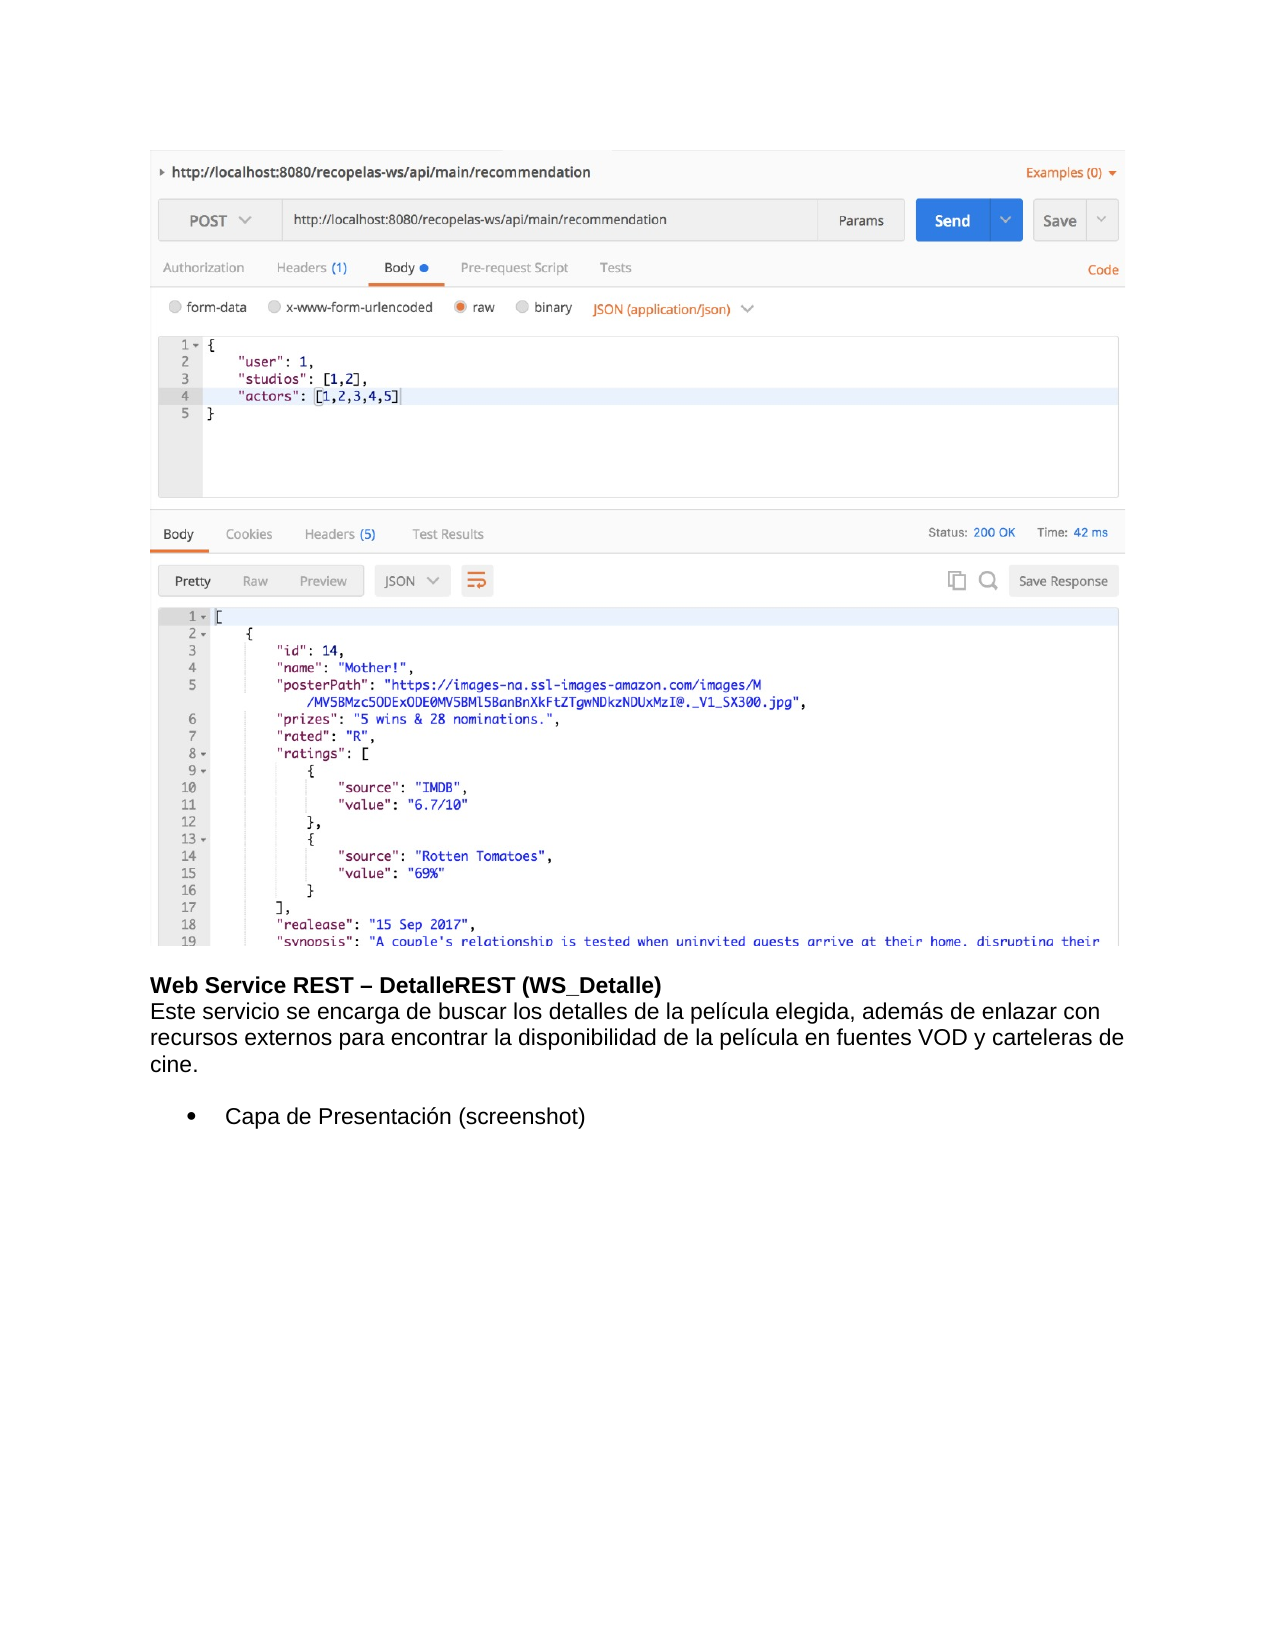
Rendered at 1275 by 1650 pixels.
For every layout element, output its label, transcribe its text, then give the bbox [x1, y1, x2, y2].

list Capa de Presentación (screenshot) [187, 1103, 1125, 1130]
text Este servicio se encarga de buscar los detalles de la película elegida, además de enlazar con recursos externos para encontrar la disponibilidad de la película en fuentes VOD y carteleras de cine. [150, 998, 1125, 1077]
picture [150, 150, 1125, 946]
text Web Service REST – DetalleREST (WS_Detalle) [150, 972, 1125, 998]
